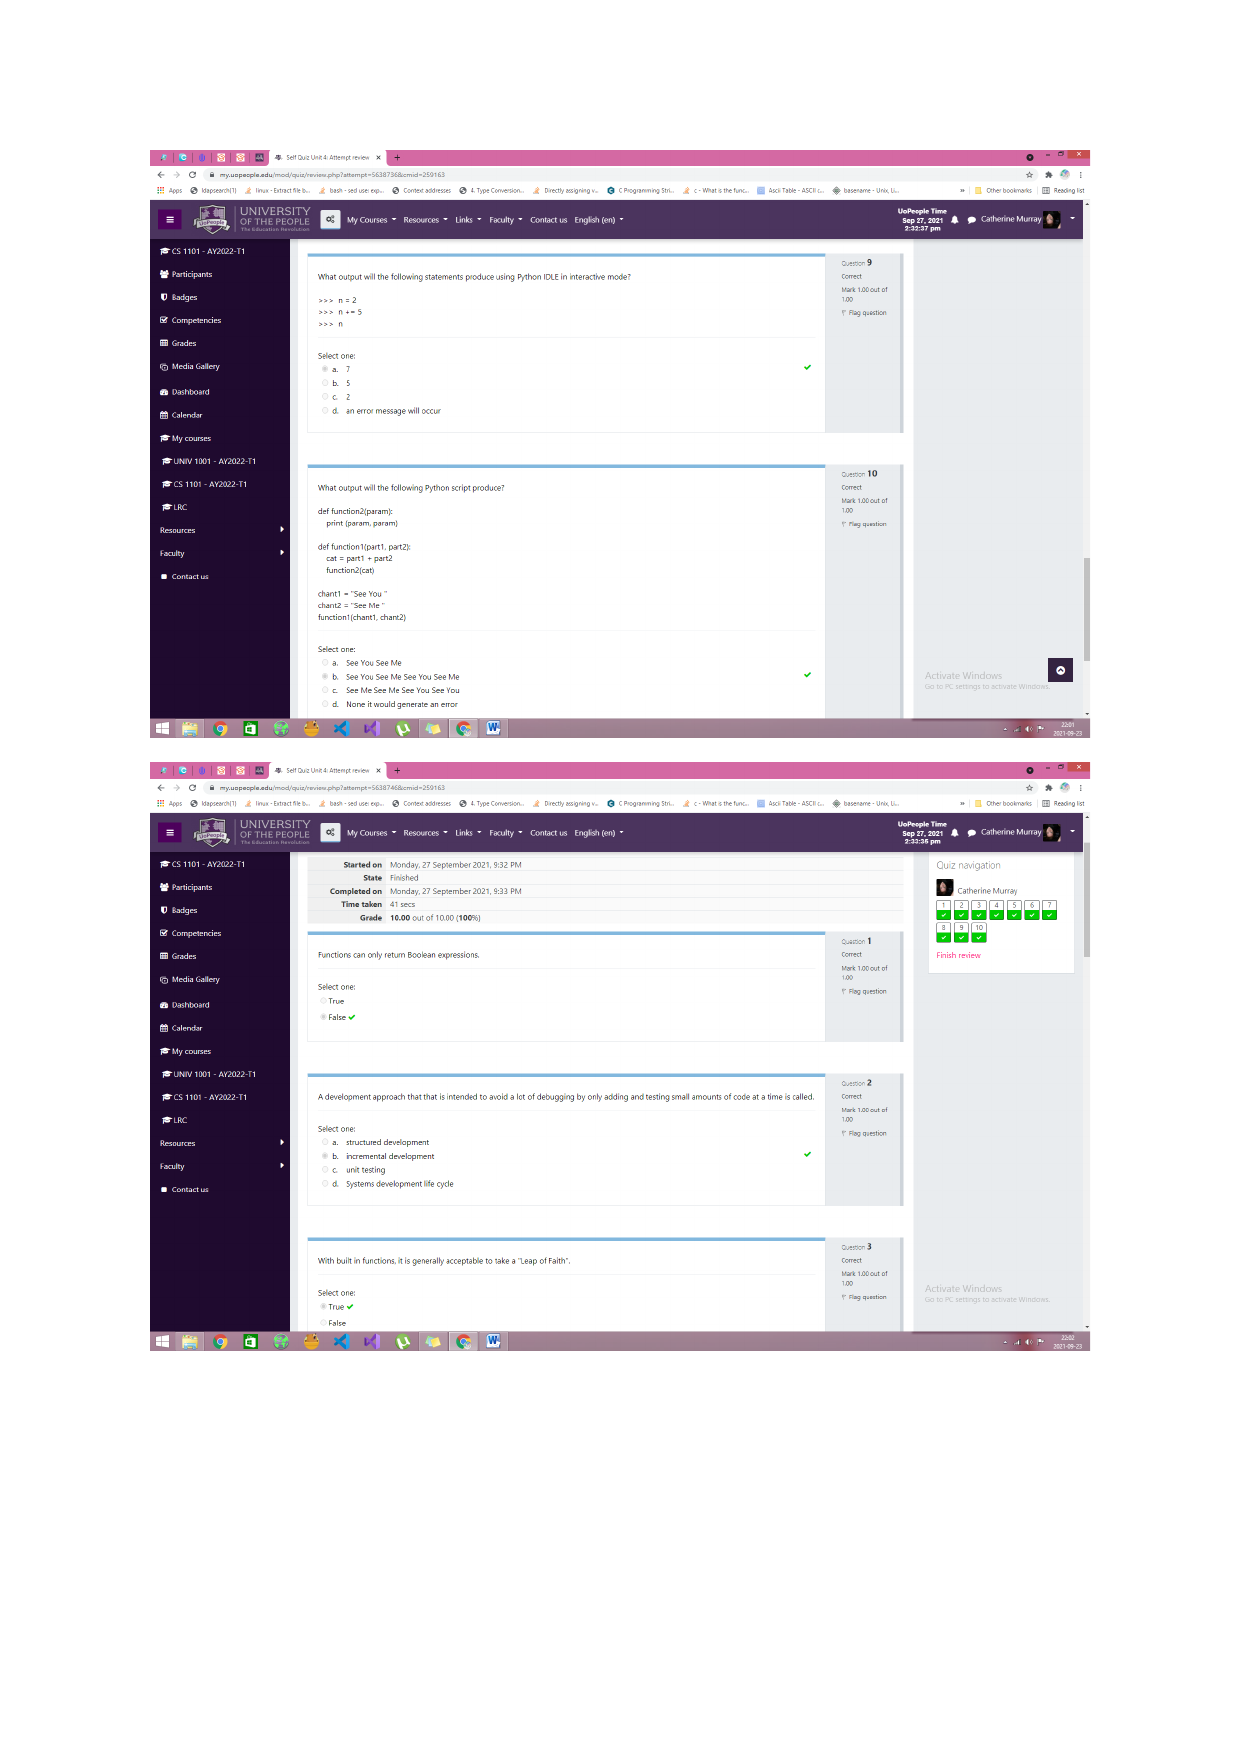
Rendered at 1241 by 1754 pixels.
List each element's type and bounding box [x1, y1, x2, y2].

picture [150, 762, 1091, 1351]
picture [150, 150, 1091, 738]
